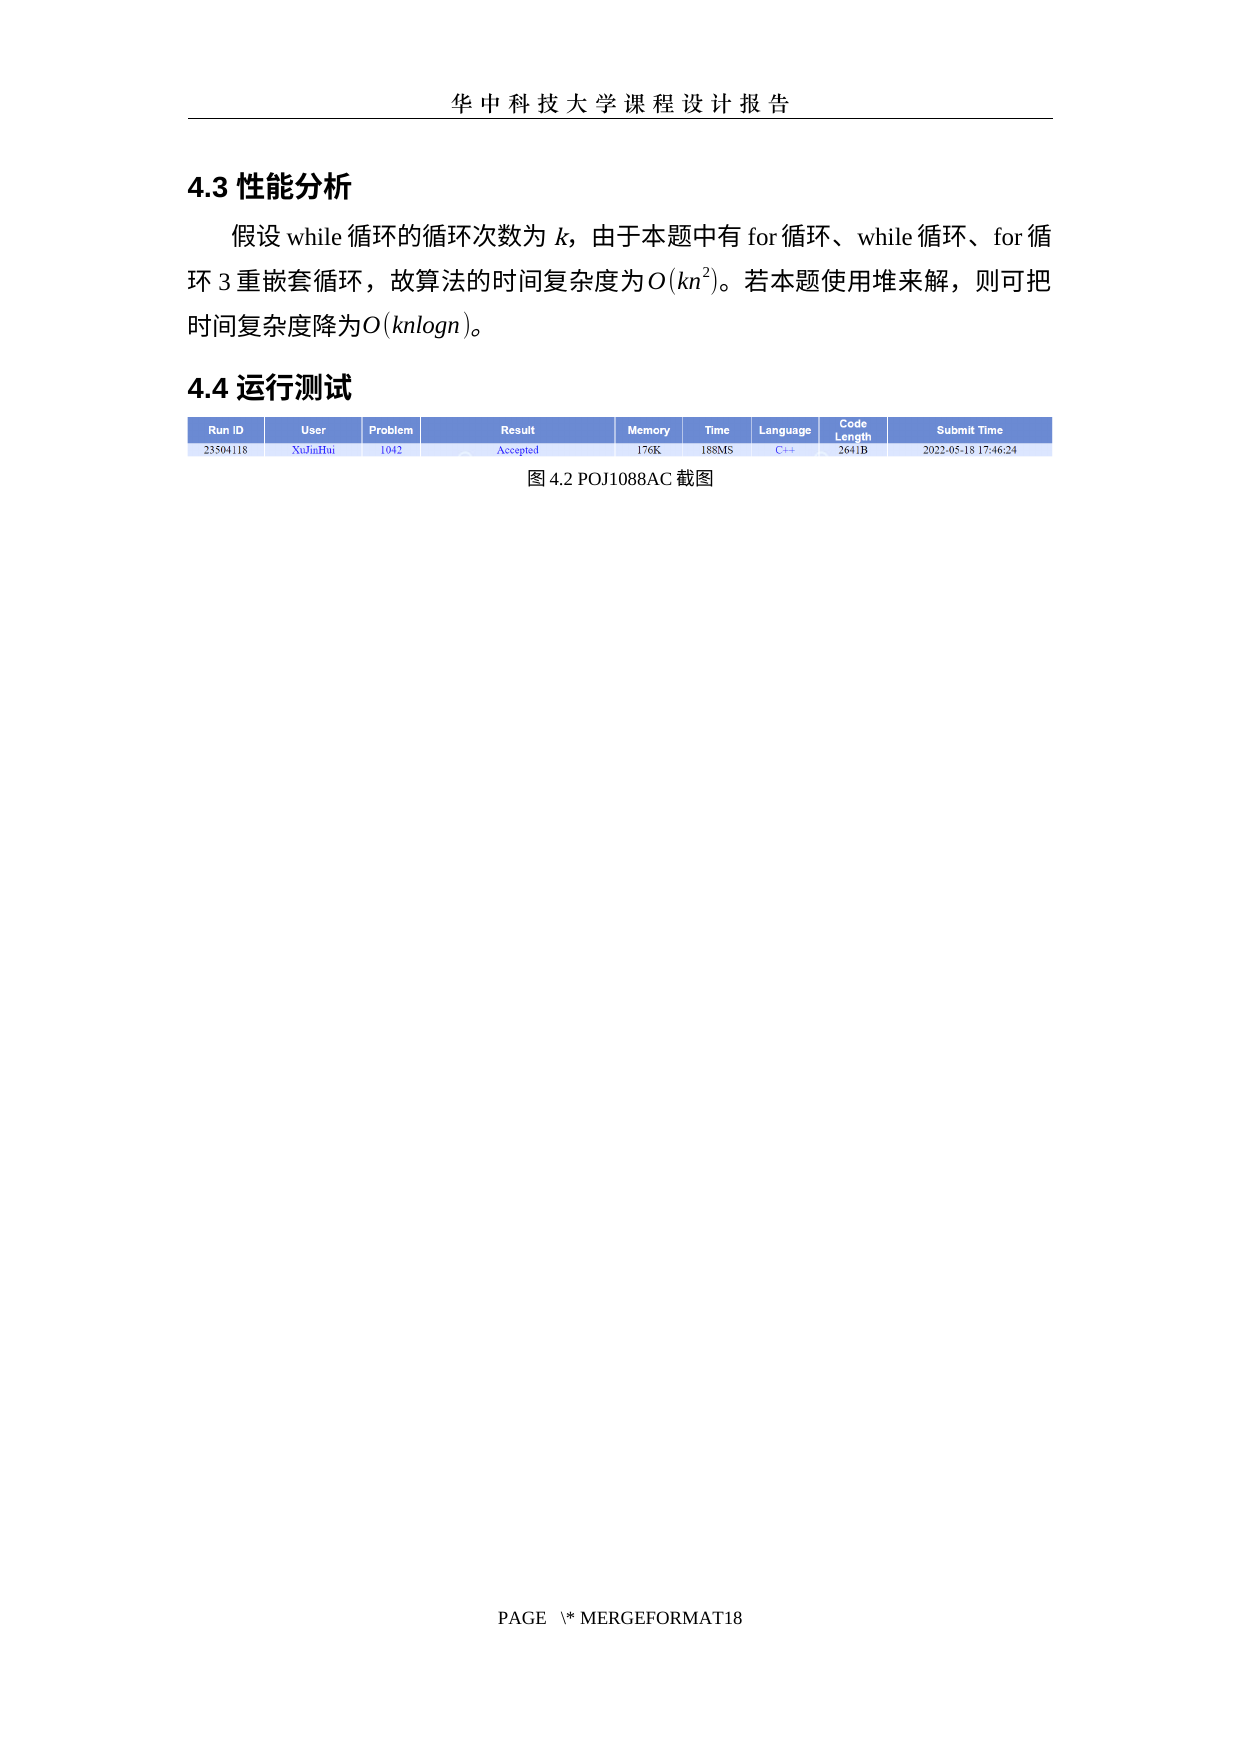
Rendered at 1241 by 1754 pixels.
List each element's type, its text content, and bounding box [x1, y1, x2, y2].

picture [187, 417, 1053, 457]
subtitle 4.3 性能分析 [187, 163, 1053, 206]
text 假设while循环的循环次数为k，由于本题中有for循环、while循环、for循环3重嵌套循环，故算法的时间复杂度为。若本题使用堆来解，则可把时间复杂度降为。 [187, 216, 1053, 343]
subtitle 4.4 运行测试 [187, 364, 1053, 407]
text 图4.2 POJ1088AC截图 [187, 464, 1053, 491]
